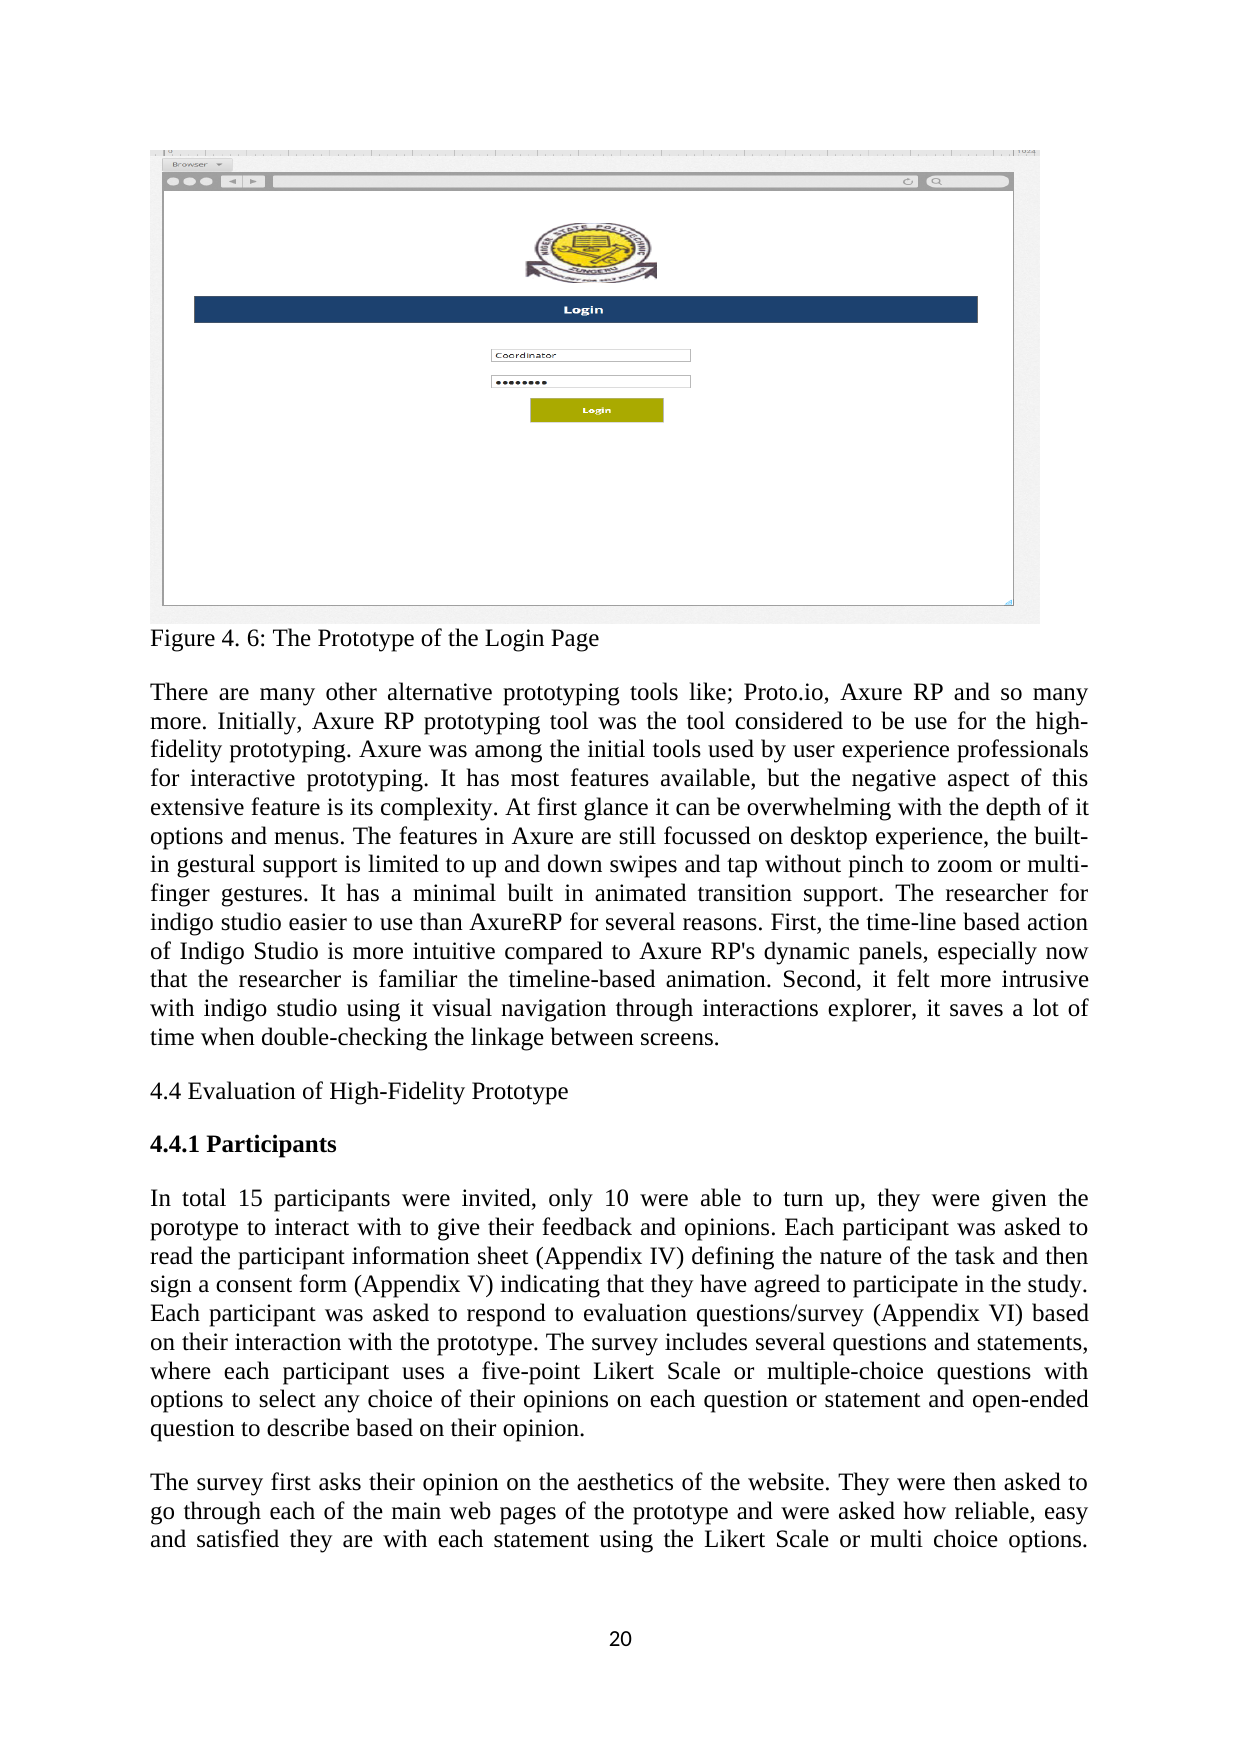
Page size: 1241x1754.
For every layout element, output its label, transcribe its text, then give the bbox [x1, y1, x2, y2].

text In total 15 participants were invited, only 10 were able to turn up, they were given the porotype to interact with to give their feedback and opinions. Each participant was asked to read the participant information sheet (Appendix IV) defining the nature of the task and then sign a consent form (Appendix V) indicating that they have agreed to participate in the study. Each participant was asked to respond to evaluation questions/survey (Appendix VI) based on their interaction with the prototype. The survey includes several questions and statements, where each participant uses a five-point Likert Scale or multiple-choice questions with options to select any choice of their opinions on each question or statement and open-ended question to describe based on their opinion. [150, 1183, 1090, 1442]
text Figure 4. 6: The Prototype of the Login Page [150, 623, 1090, 652]
subtitle 4.4.1 Participants [150, 1129, 1090, 1158]
text There are many other alternative prototyping tools like; Proto.io, Axure RP and so many more. Initially, Axure RP prototyping tool was the tool considered to be use for the high-fidelity prototyping. Axure was among the initial tools used by user experience professionals for interactive prototyping. It has most features available, but the negative aspect of this extensive feature is its complexity. At first glance it can be overwhelming with the depth of it options and menus. The features in Axure are still focussed on desktop experience, the built-in gestural support is limited to up and down swipes and tap without pinch to zoom or multi-finger gestures. It has a minimal built in animated transition support. The researcher for indigo studio easier to use than AxureRP for several reasons. First, the time-line based action of Indigo Studio is more intuitive compared to Axure RP's dynamic panels, especially now that the researcher is familiar the timeline-based animation. Second, it felt more intrusive with indigo studio using it visual navigation through interactions explorer, it saves a lot of time when double-checking the linkage between screens. [150, 677, 1090, 1051]
subtitle 4.4 Evaluation of High-Fidelity Prototype [150, 1076, 1090, 1104]
picture [150, 150, 1040, 624]
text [150, 1467, 1090, 1553]
